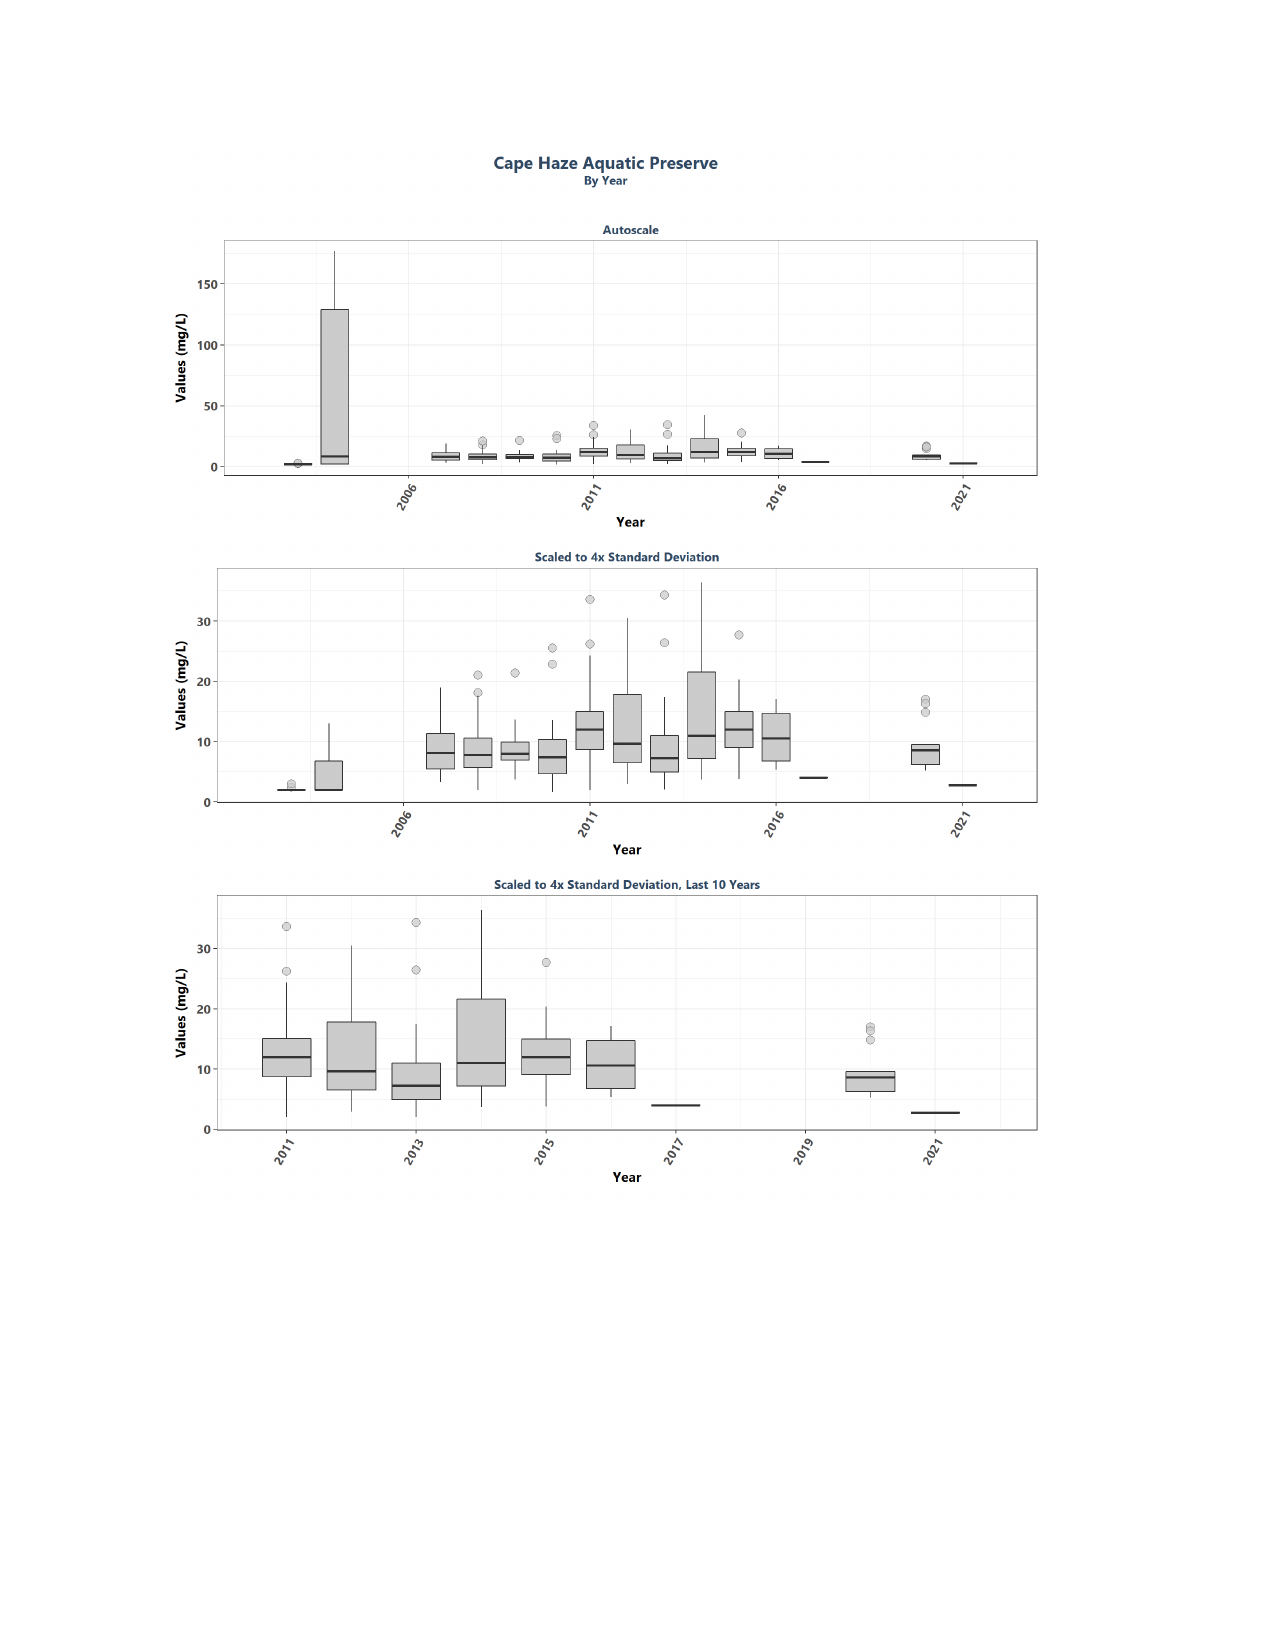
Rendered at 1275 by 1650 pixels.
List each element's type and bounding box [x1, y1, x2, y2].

picture [168, 150, 1044, 1200]
